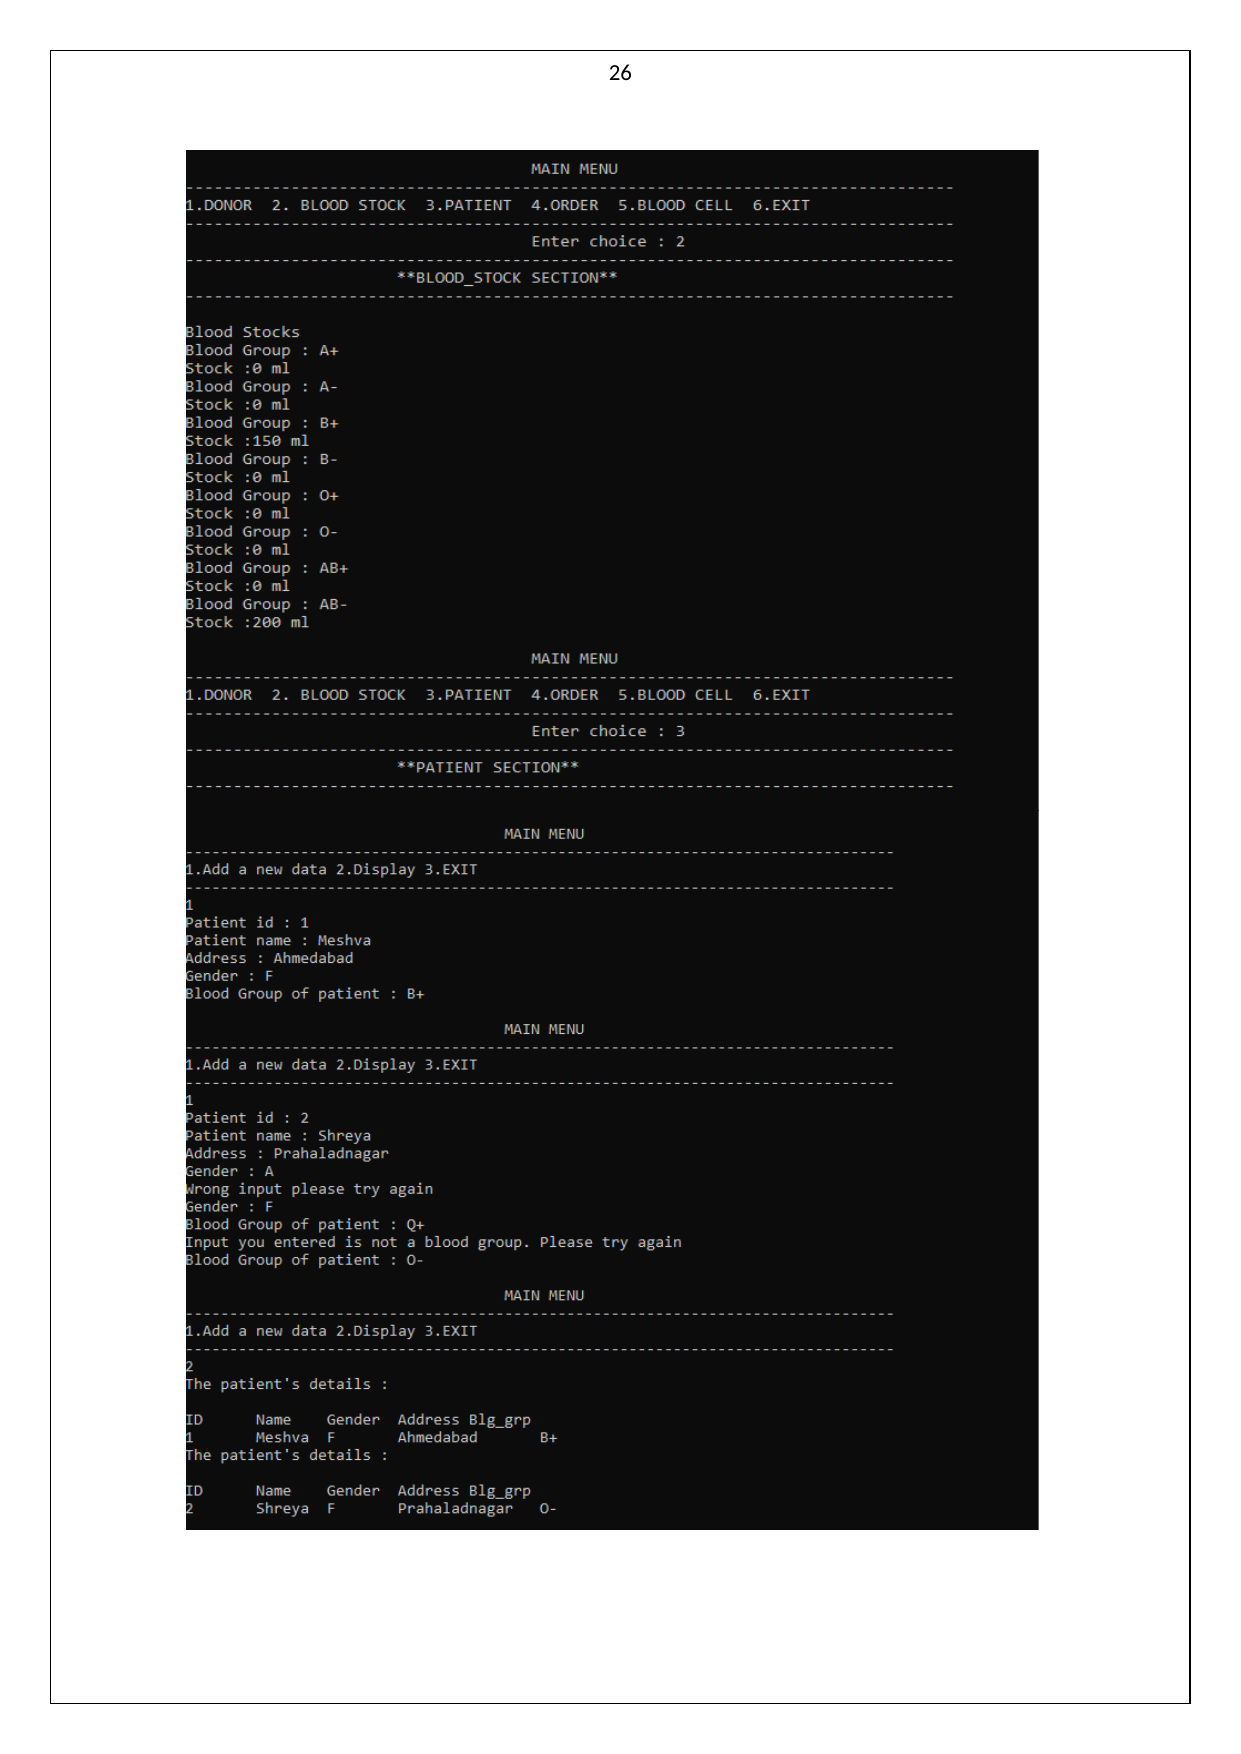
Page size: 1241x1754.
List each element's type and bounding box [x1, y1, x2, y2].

picture [186, 150, 1039, 1530]
